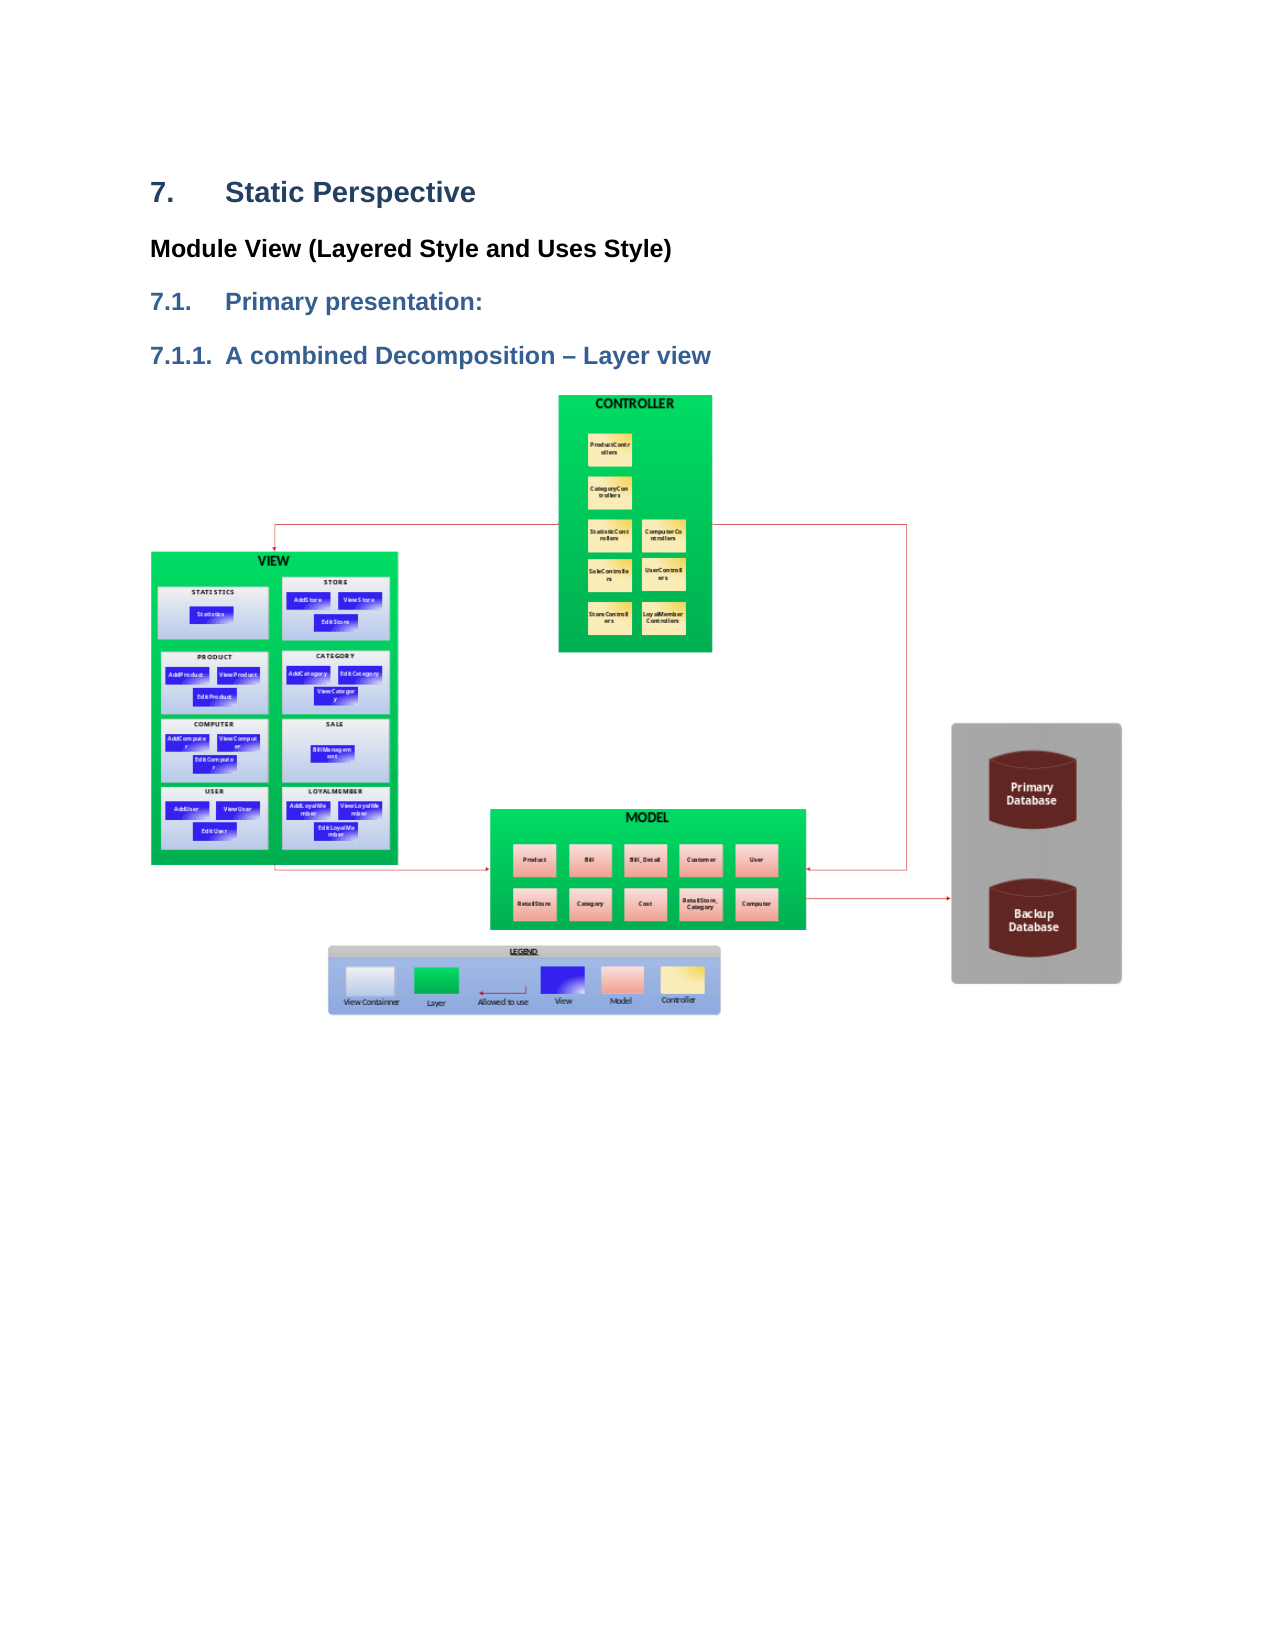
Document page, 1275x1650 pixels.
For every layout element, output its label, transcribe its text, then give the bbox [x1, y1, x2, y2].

text Module View (Layered Style and Uses Style) [150, 233, 1125, 262]
subtitle Primary presentation: [150, 287, 1125, 316]
subtitle Static Perspective [150, 175, 1125, 208]
subtitle A combined Decomposition – Layer view [150, 341, 1125, 370]
